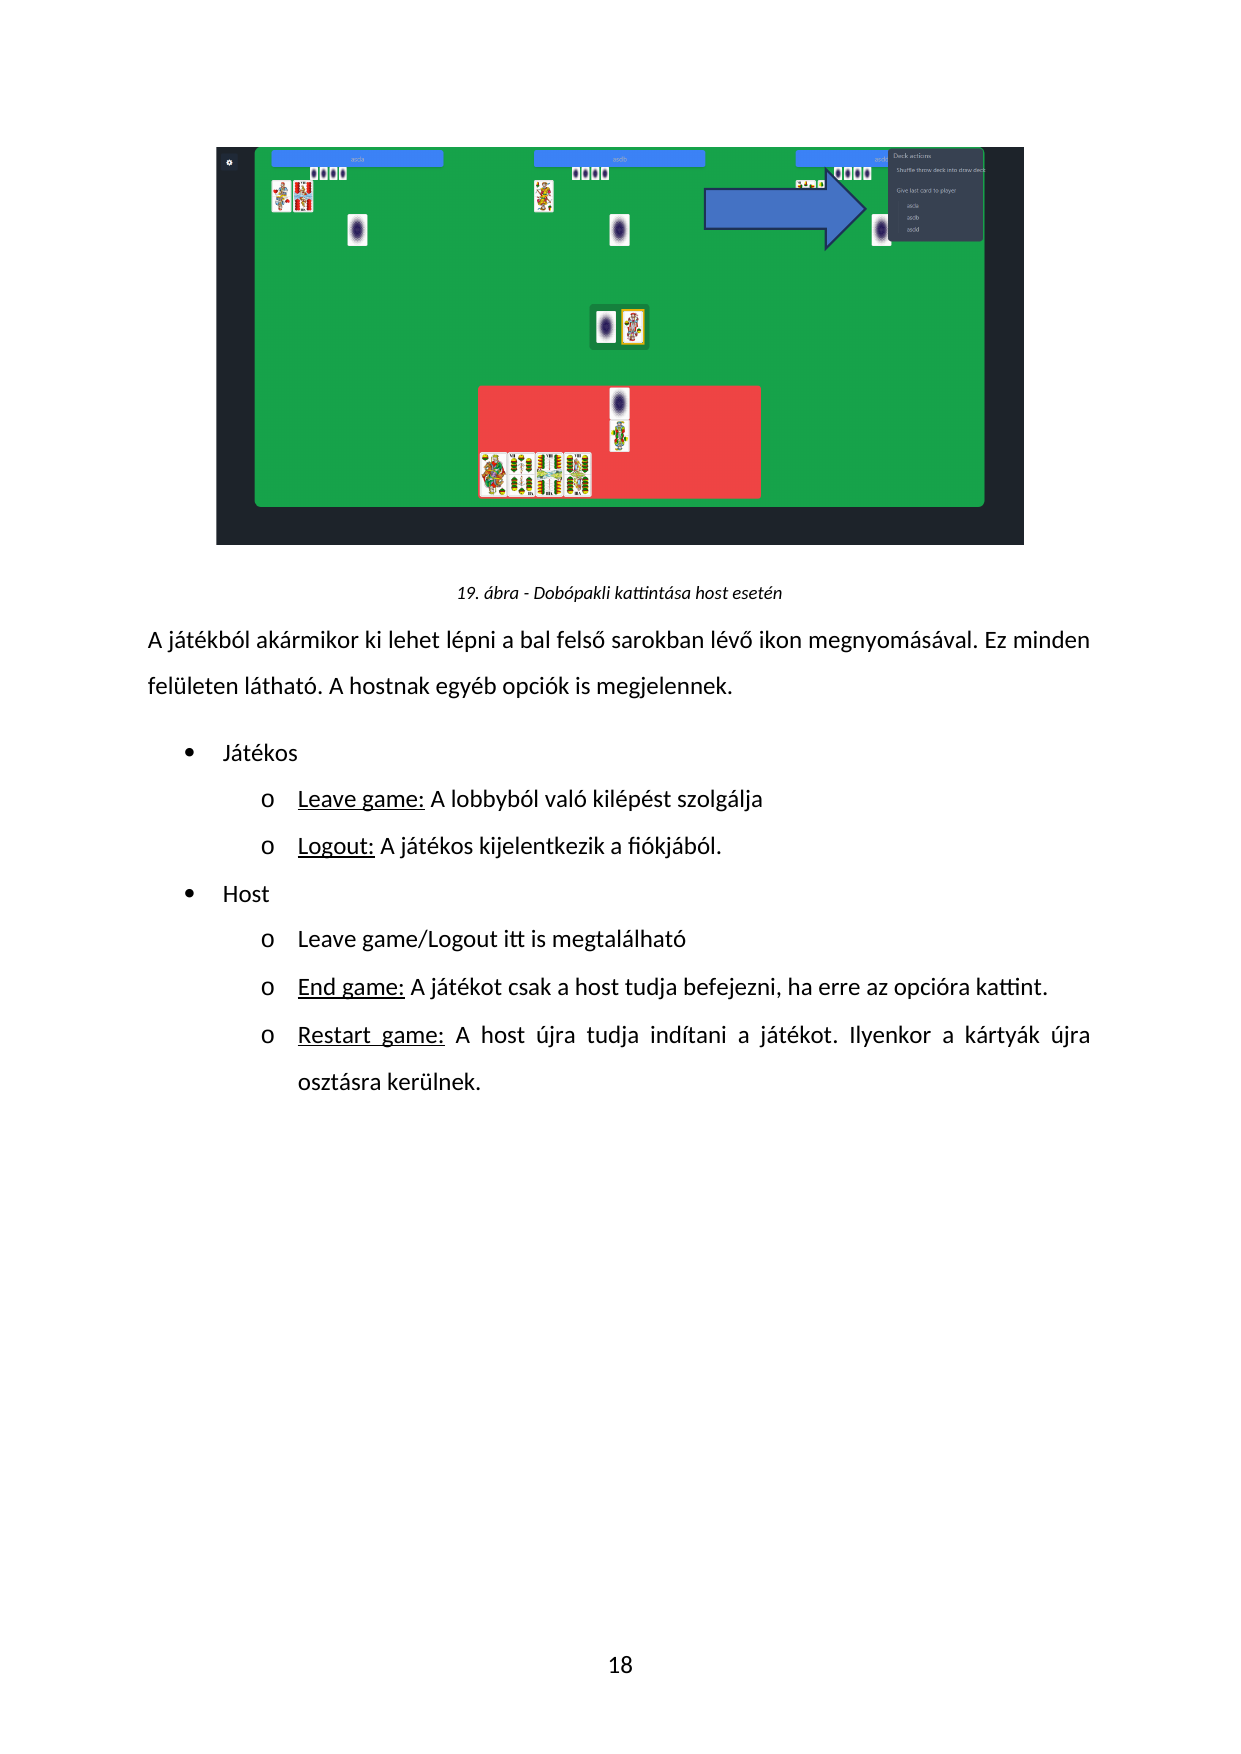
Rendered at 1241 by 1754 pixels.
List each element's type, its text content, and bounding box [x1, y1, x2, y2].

text 19. ábra - Dobópakli kattintása host esetén [148, 581, 1092, 604]
list Leave game/Logout itt is megtalálható [260, 924, 1092, 955]
list Leave game: A lobbyból való kilépést szolgálja [260, 783, 1092, 814]
picture [216, 147, 1024, 545]
list Host [185, 878, 1092, 908]
list Restart game: A host újra tudja indítani a játékot. Ilyenkor a kártyák újra osztásra kerülnek. [260, 1019, 1092, 1096]
text A játékból akármikor ki lehet lépni a bal felső sarokban lévő ikon megnyomásával. Ez minden felületen látható. A hostnak egyéb opciók is megjelennek. [148, 625, 1092, 701]
list Logout: A játékos kijelentkezik a fiókjából. [260, 830, 1092, 862]
list Játékos [185, 737, 1092, 767]
list End game: A játékot csak a host tudja befejezni, ha erre az opcióra kattint. [260, 971, 1092, 1003]
